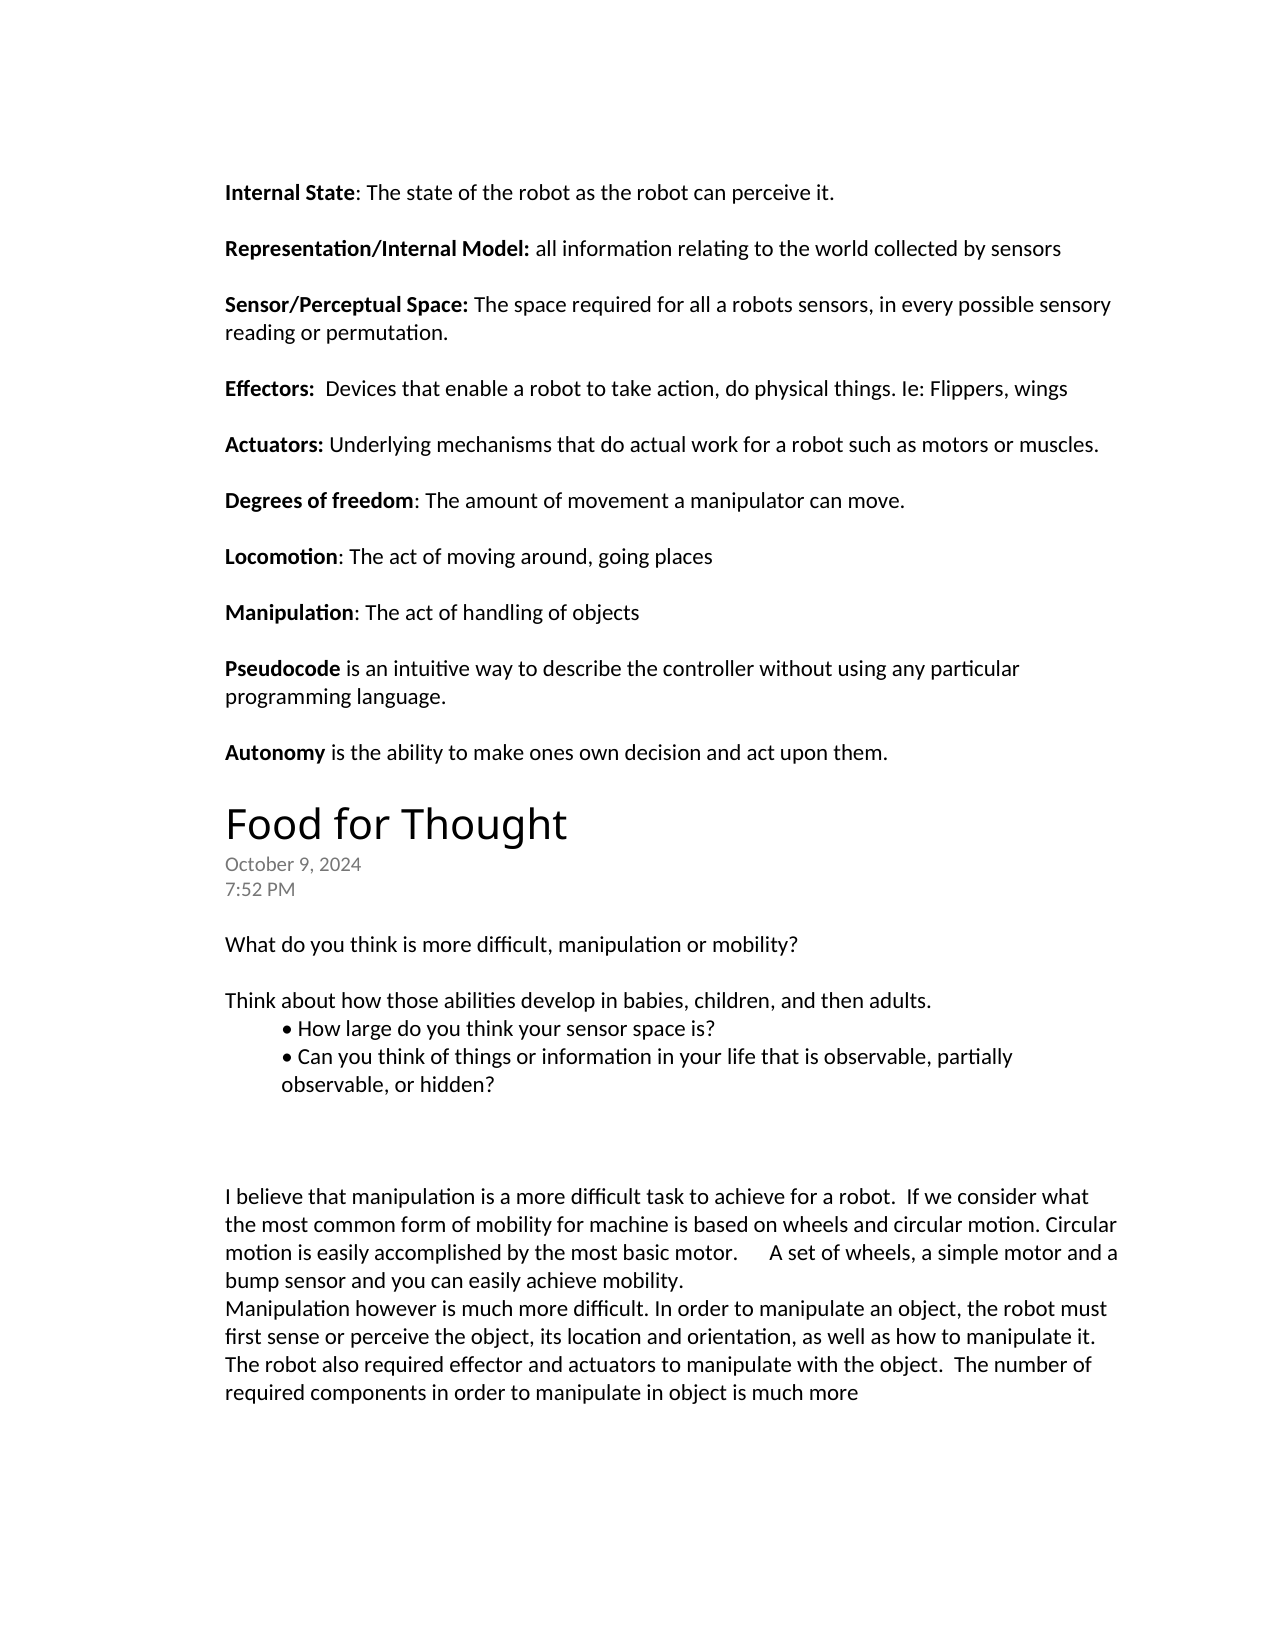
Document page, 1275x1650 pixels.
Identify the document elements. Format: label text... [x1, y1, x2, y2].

text 7:52 PM [225, 877, 1125, 902]
text I believe that manipulation is a more difficult task to achieve for a robot. If we consider what the most common form of mobility for machine is based on wheels and circular motion. Circular motion is easily accomplished by the most basic motor. A set of wheels, a simple motor and a bump sensor and you can easily achieve mobility. [225, 1182, 1125, 1294]
text Manipulation however is much more difficult. In order to manipulate an object, the robot must first sense or perceive the object, its location and orientation, as well as how to manipulate it. The robot also required effector and actuators to manipulate with the object. The number of required components in order to manipulate in object is much more [225, 1294, 1125, 1406]
text Locomotion: The act of moving around, going places [225, 542, 1125, 570]
text Pseudocode is an intuitive way to describe the controller without using any particular programming language. [225, 654, 1125, 710]
text Actuators: Underlying mechanisms that do actual work for a robot such as motors or muscles. [225, 430, 1125, 458]
text Degrees of freedom: The amount of movement a manipulator can move. [225, 486, 1125, 514]
text Representation/Internal Model: all information relating to the world collected by sensors [225, 234, 1125, 262]
text October 9, 2024 [225, 851, 1125, 877]
text Food for Thought [225, 794, 1125, 851]
text What do you think is more difficult, manipulation or mobility? [225, 930, 1125, 958]
text Effectors: Devices that enable a robot to take action, do physical things. Ie: Flippers, wings [225, 374, 1125, 402]
text Think about how those abilities develop in babies, children, and then adults. [225, 986, 1125, 1014]
text • Can you think of things or information in your life that is observable, partially observable, or hidden? [281, 1042, 1125, 1098]
text Internal State: The state of the robot as the robot can perceive it. [225, 178, 1125, 206]
text Manipulation: The act of handling of objects [225, 598, 1125, 626]
text Autonomy is the ability to make ones own decision and act upon them. [225, 738, 1125, 766]
text • How large do you think your sensor space is? [281, 1014, 1125, 1042]
text Sensor/Perceptual Space: The space required for all a robots sensors, in every possible sensory reading or permutation. [225, 290, 1125, 346]
